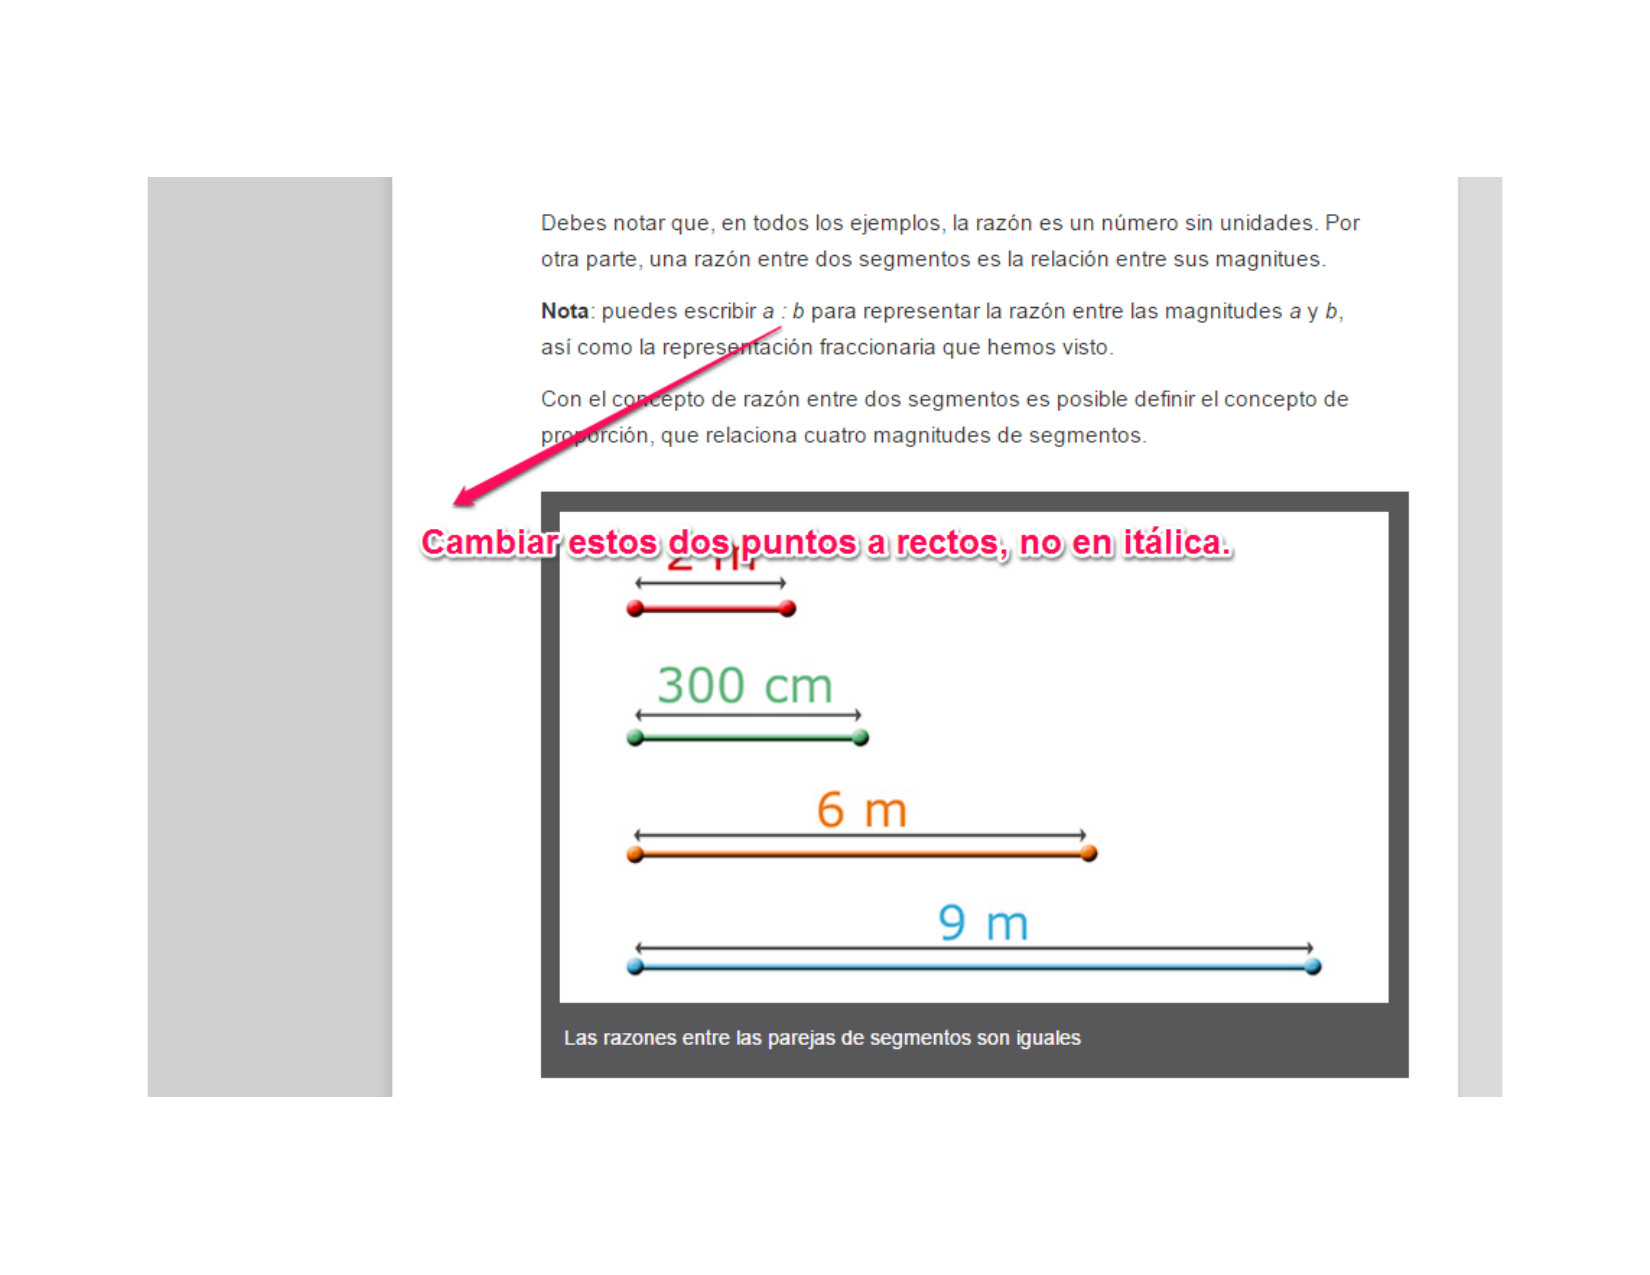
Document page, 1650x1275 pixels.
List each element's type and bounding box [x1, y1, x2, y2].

picture [147, 177, 1503, 1097]
